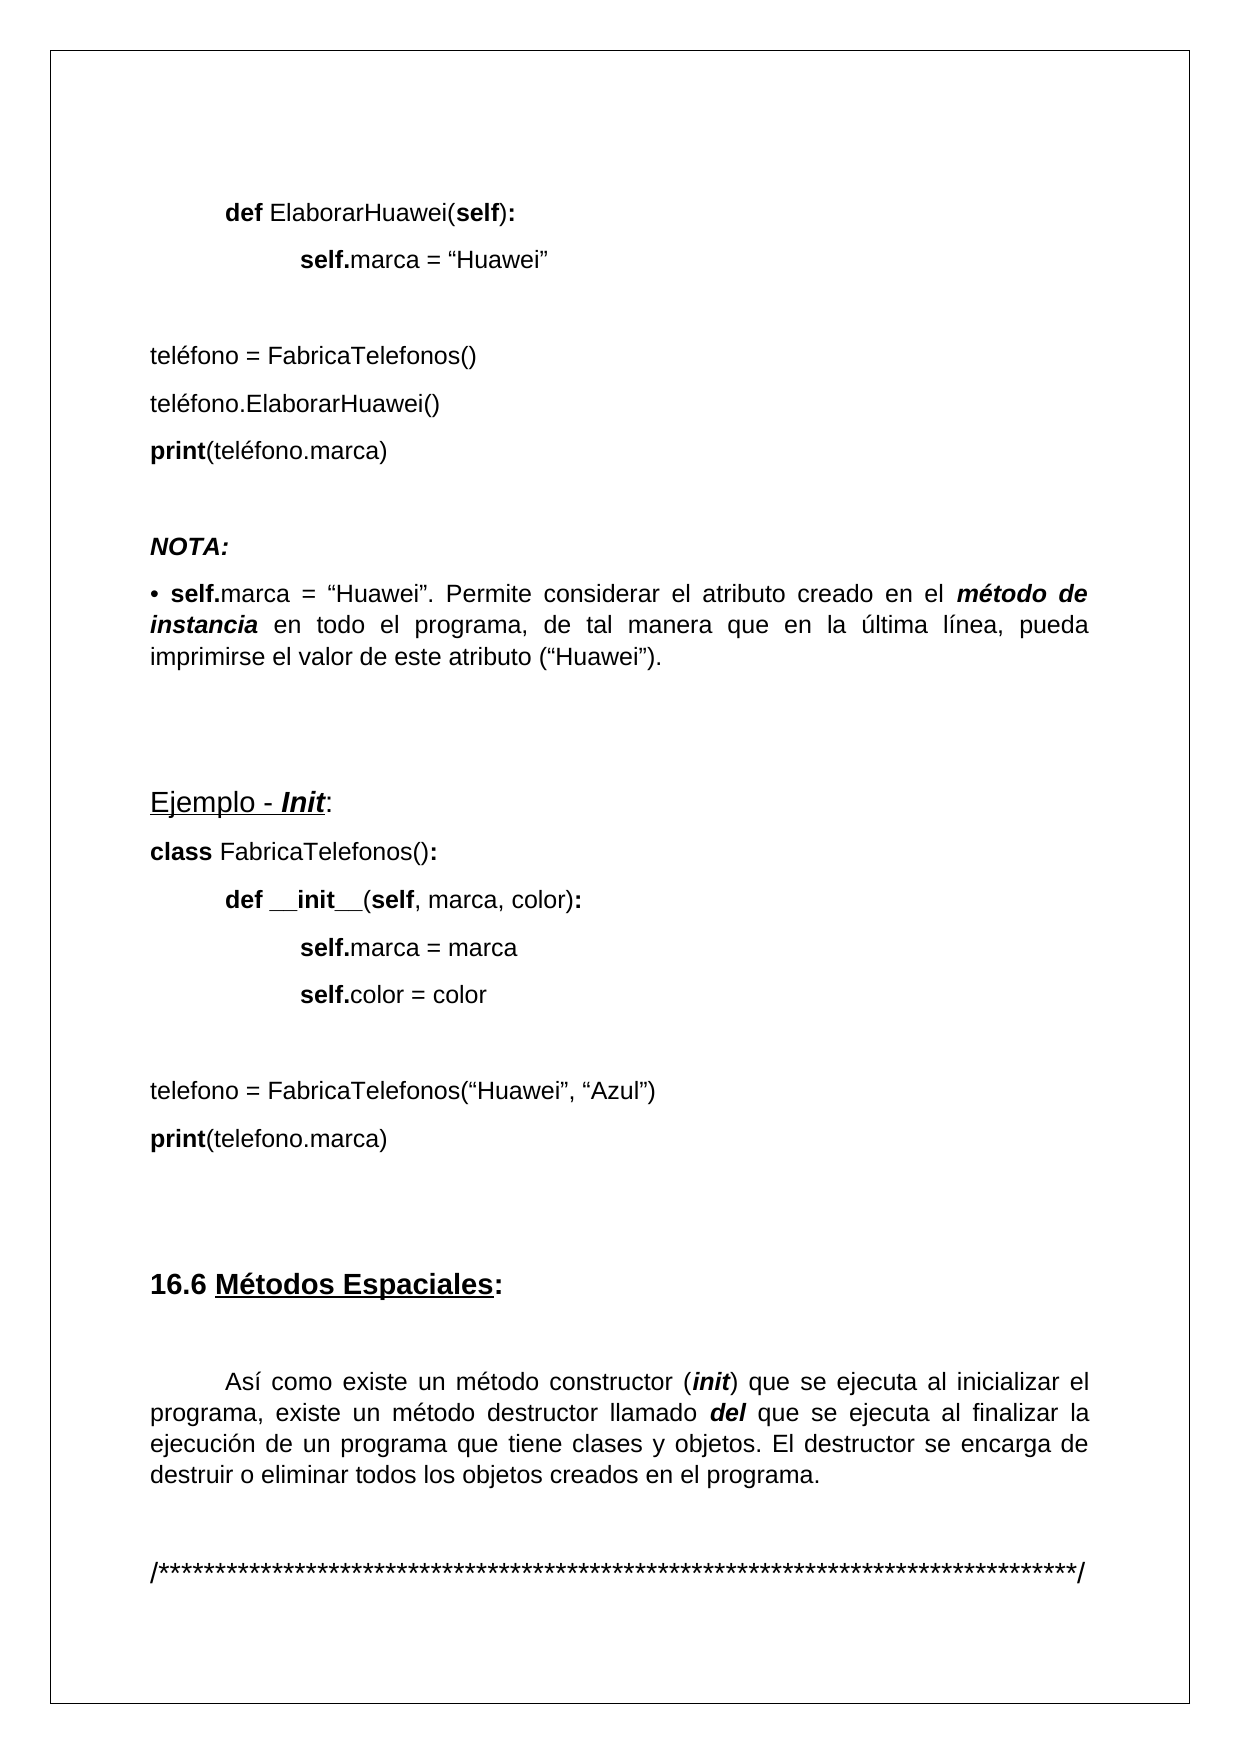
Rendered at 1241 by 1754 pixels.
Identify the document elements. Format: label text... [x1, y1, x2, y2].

text def ElaborarHuawei(self): [150, 198, 1090, 226]
text print(teléfono.marca) [150, 436, 1090, 465]
text self.marca = marca [150, 933, 1090, 962]
text Ejemplo - Init: [150, 784, 1090, 818]
text telefono = FabricaTelefonos(“Huawei”, “Azul”) [150, 1076, 1090, 1105]
text self.marca = “Huawei” [150, 245, 1090, 274]
text print(telefono.marca) [150, 1124, 1090, 1152]
text def __init__(self, marca, color): [150, 885, 1090, 914]
text class FabricaTelefonos(): [150, 837, 1090, 866]
text Así como existe un método constructor (init) que se ejecuta al inicializar el programa, existe un método destructor llamado del que se ejecuta al finalizar la ejecución de un programa que tiene clases y objetos. El destructor se encarga de destruir o eliminar todos los objetos creados en el programa. [150, 1367, 1090, 1489]
text teléfono.ElaborarHuawei() [150, 388, 1090, 417]
text teléfono = FabricaTelefonos() [150, 341, 1090, 369]
text NOTA: [150, 532, 1090, 560]
text /*********************************************************************************/ [150, 1556, 1090, 1589]
text 16.6 Métodos Espaciales: [150, 1267, 1090, 1300]
text self.color = color [150, 981, 1090, 1009]
text • self.marca = “Huawei”. Permite considerar el atributo creado en el método de instancia en todo el programa, de tal manera que en la última línea, pueda imprimirse el valor de este atributo (“Huawei”). [150, 579, 1090, 670]
